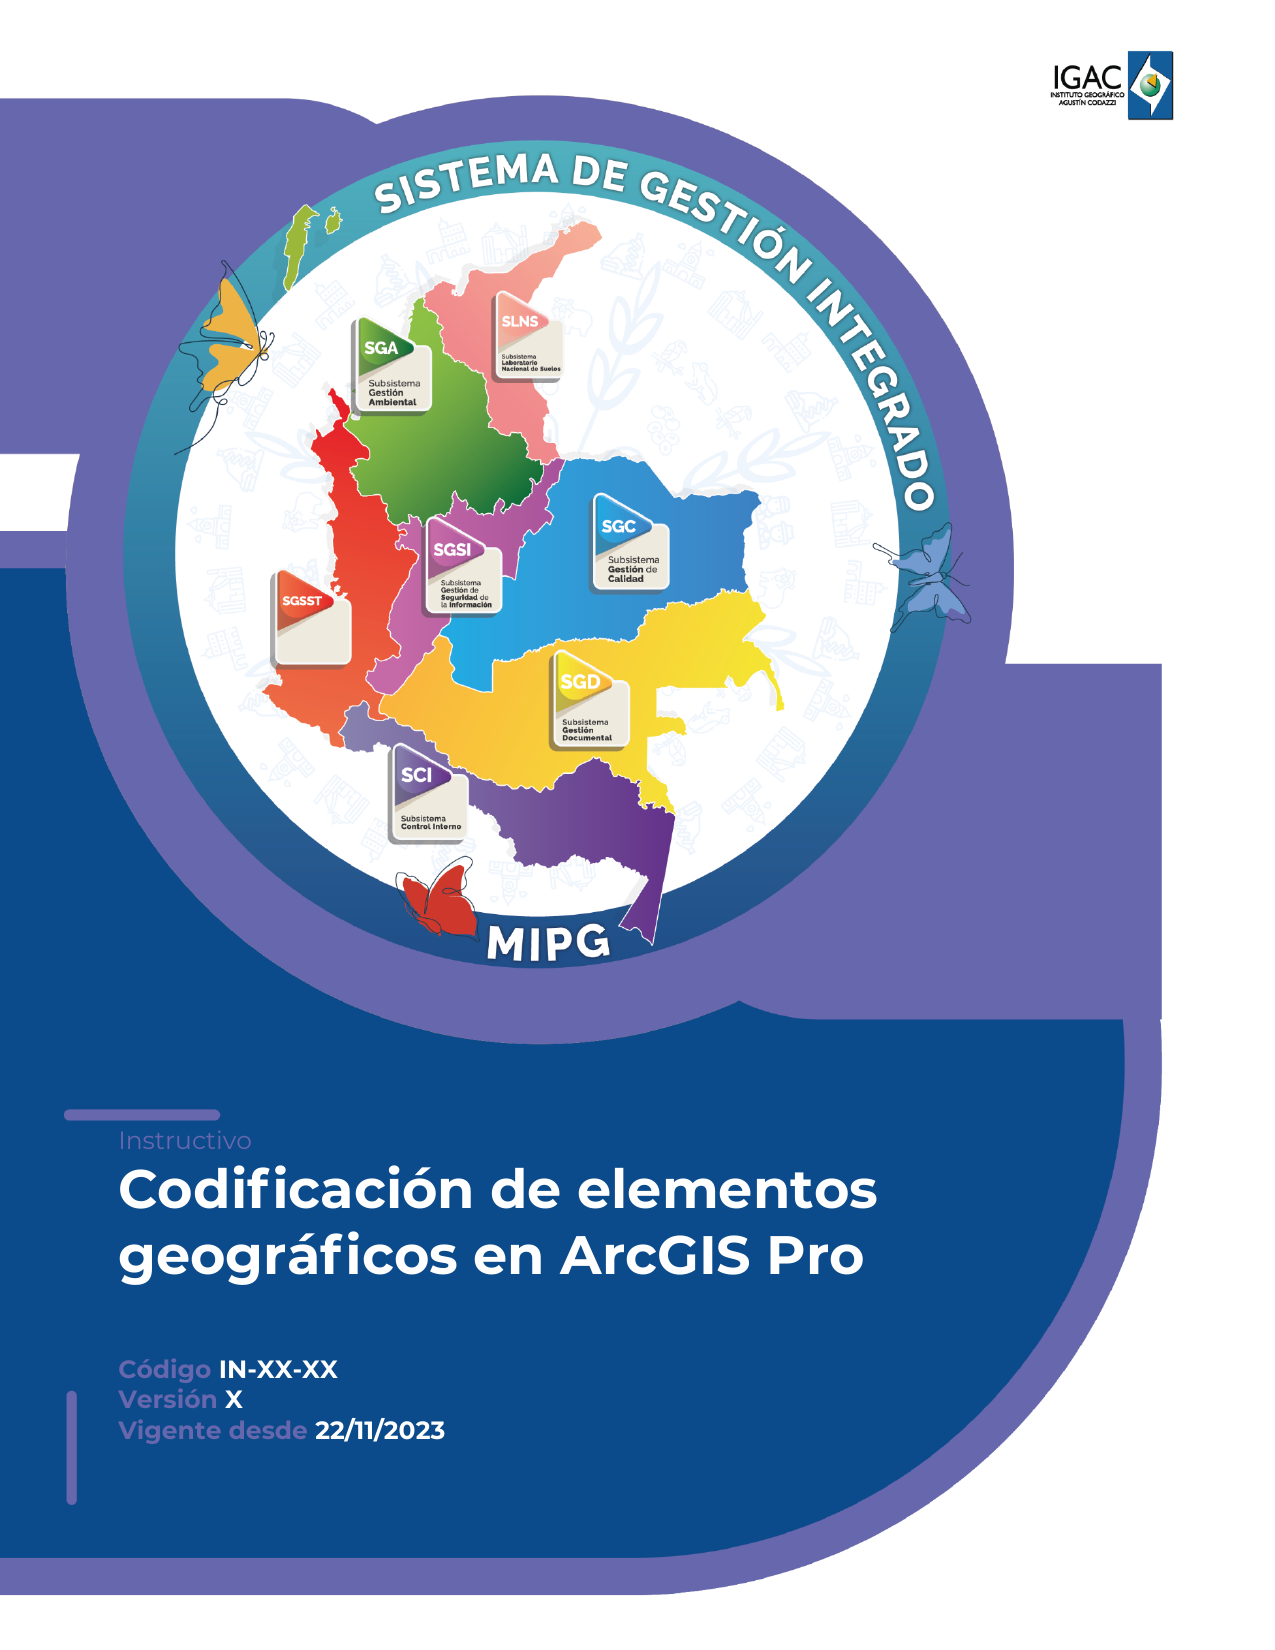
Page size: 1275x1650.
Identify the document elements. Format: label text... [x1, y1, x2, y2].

text Vigente desde 22/11/2023 [118, 1415, 1157, 1446]
text Instructivo [118, 1125, 1157, 1156]
picture [0, 0, 1219, 1650]
text Código IN-XX-XX [118, 1354, 1157, 1384]
text Versión X [118, 1384, 1157, 1415]
text Codificación de elementos geográficos en ArcGIS Pro [118, 1156, 1157, 1288]
